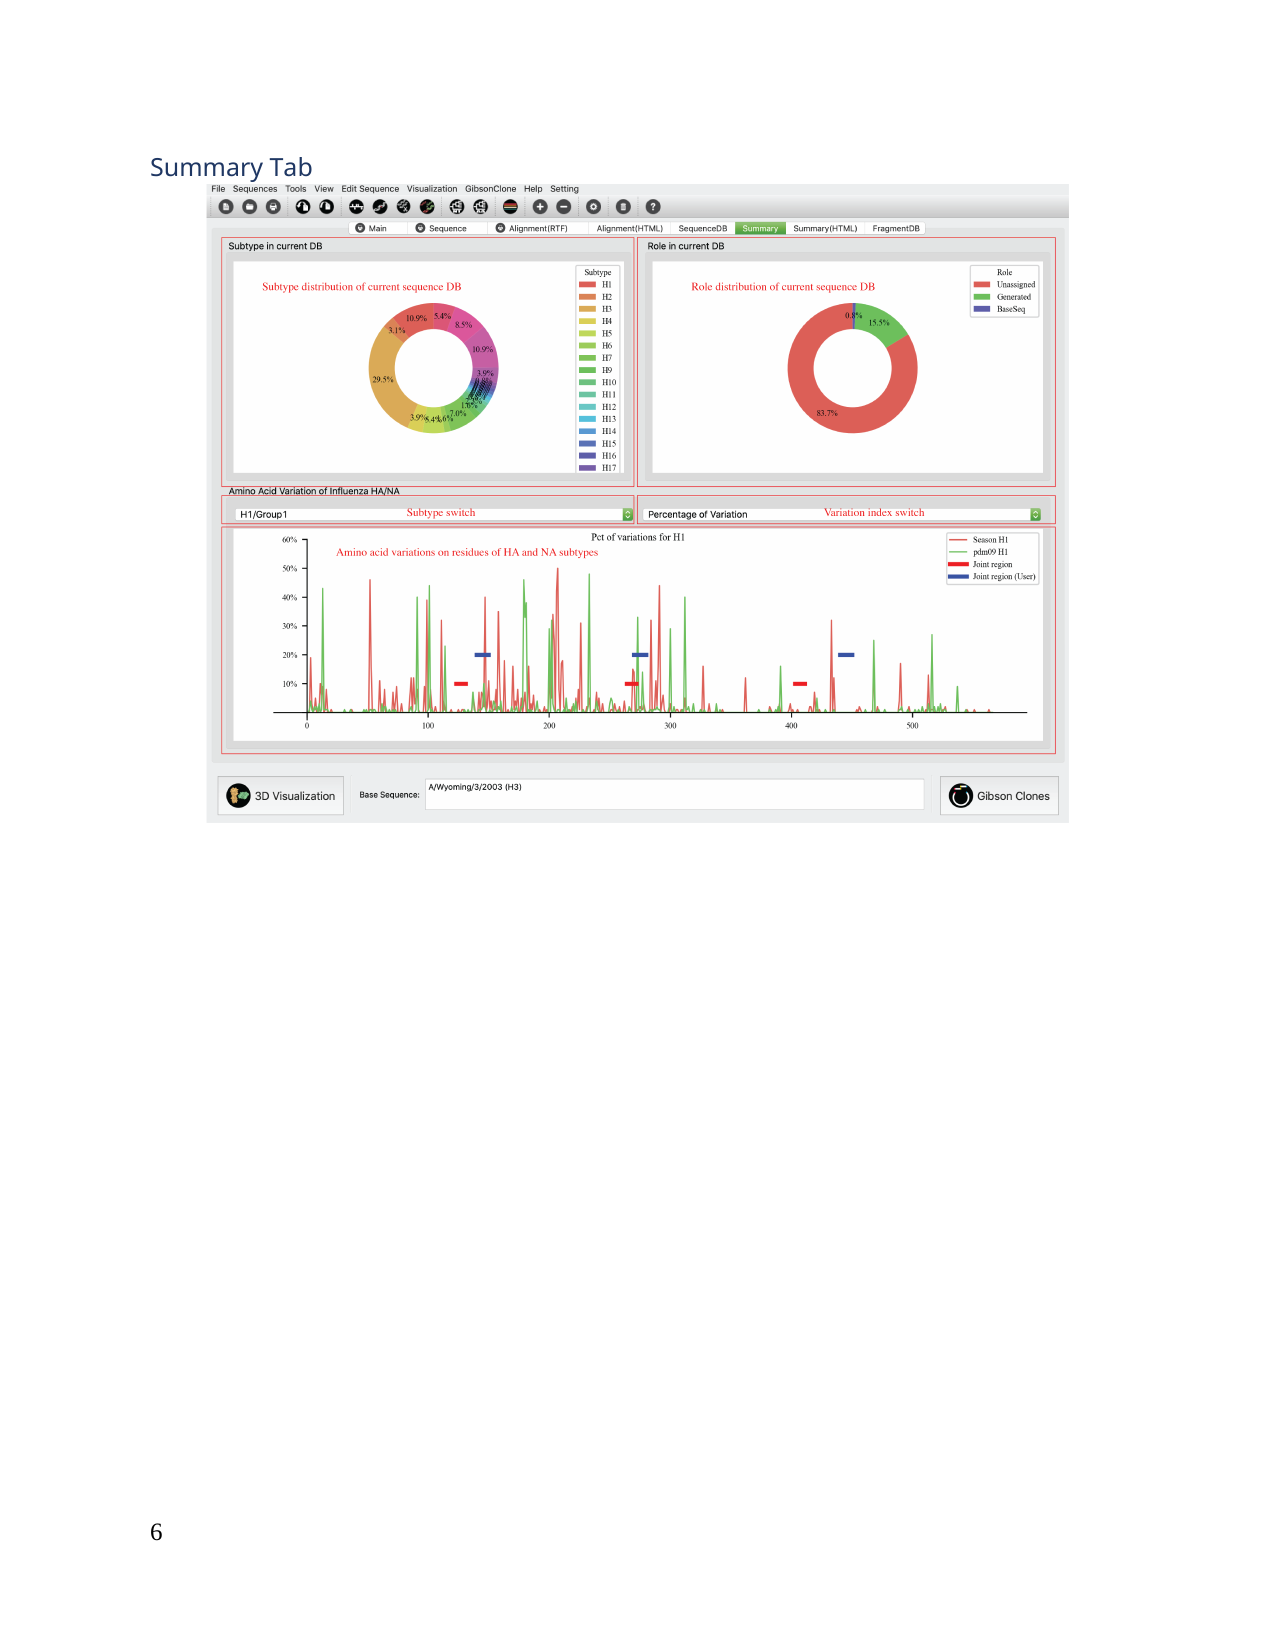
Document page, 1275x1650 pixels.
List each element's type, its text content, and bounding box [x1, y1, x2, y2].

subtitle Summary Tab [150, 150, 1125, 184]
picture [206, 184, 1069, 823]
